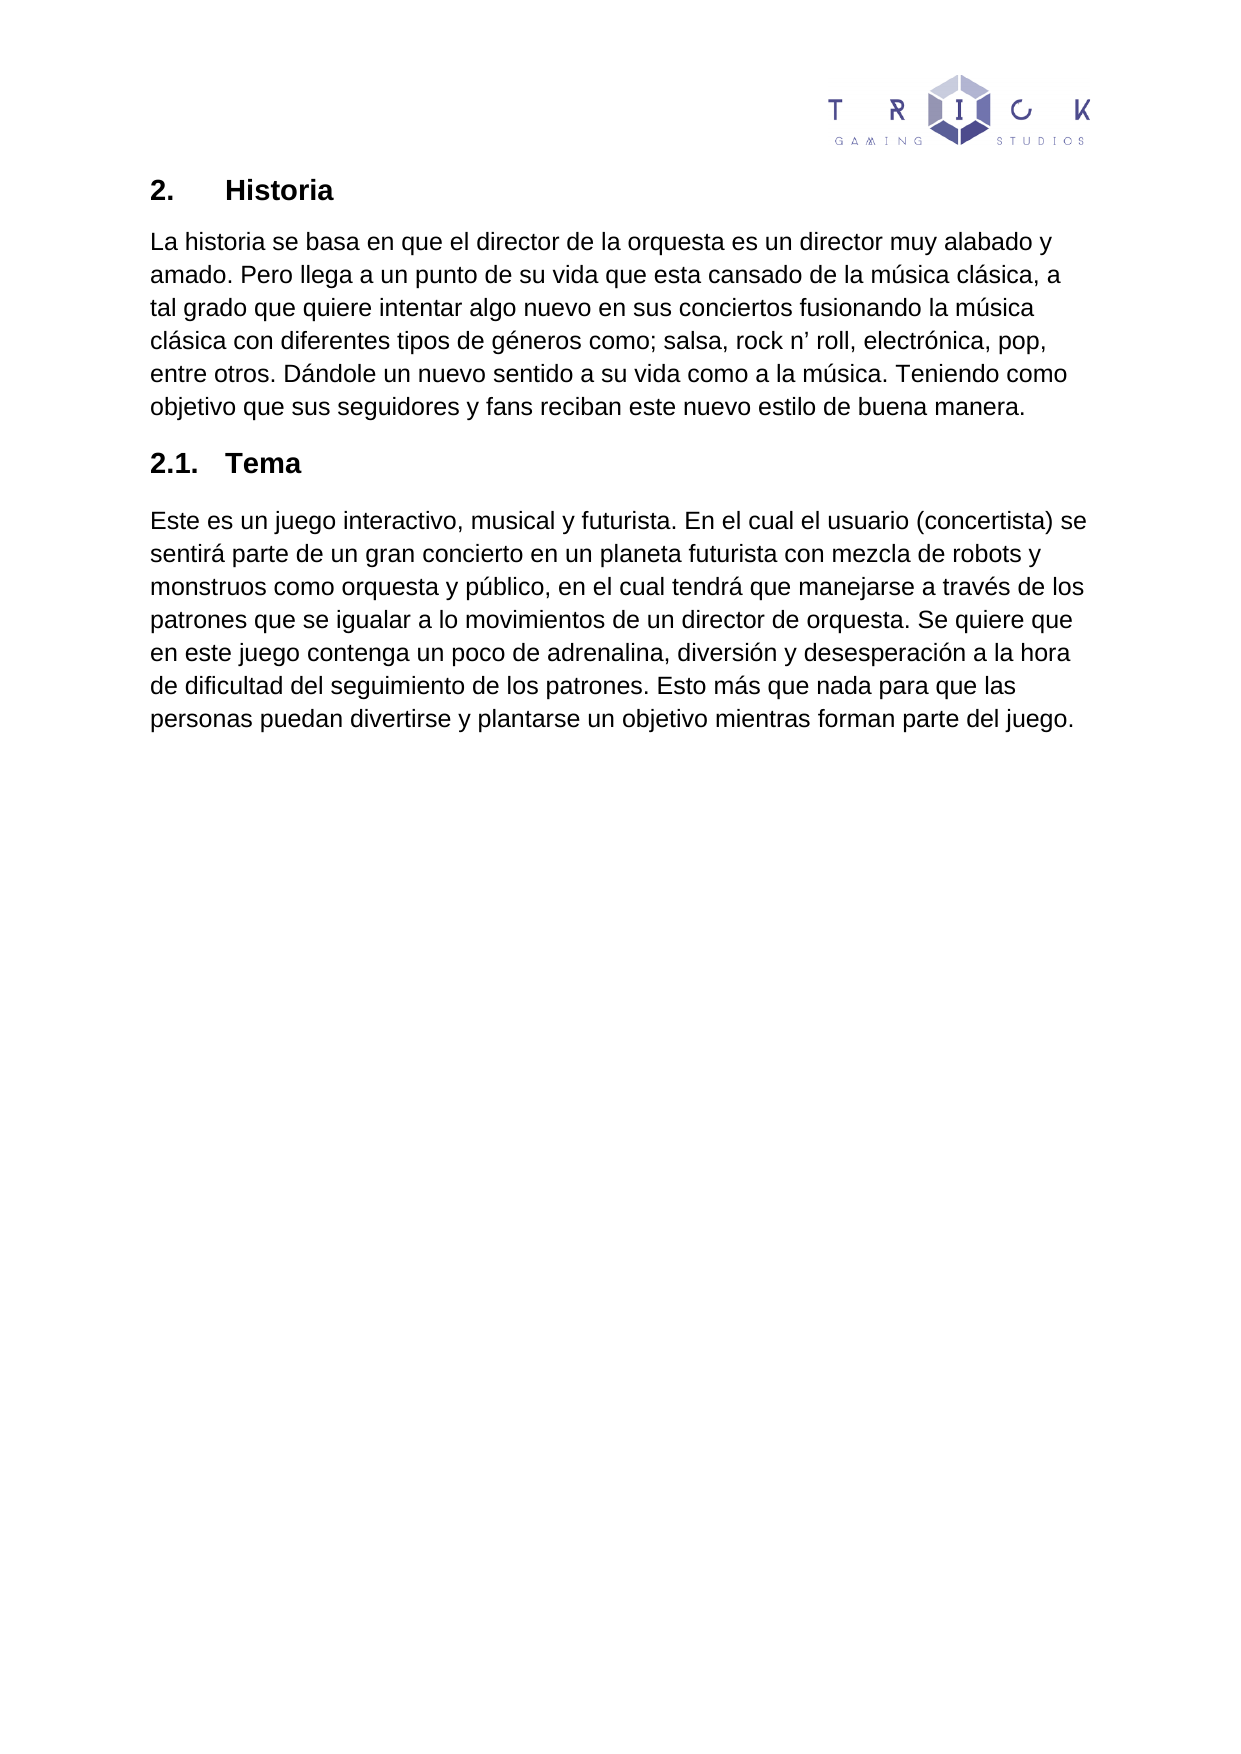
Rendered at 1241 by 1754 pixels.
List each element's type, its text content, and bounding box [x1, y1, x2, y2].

text 2.1. Tema [150, 446, 1090, 480]
text 2. Historia [150, 173, 1090, 206]
text Este es un juego interactivo, musical y futurista. En el cual el usuario (concertista) se sentirá parte de un gran concierto en un planeta futurista con mezcla de robots y monstruos como orquesta y público, en el cual tendrá que manejarse a través de los patrones que se igualar a lo movimientos de un director de orquesta. Se quiere que en este juego contenga un poco de adrenalina, diversión y desesperación a la hora de dificultad del seguimiento de los patrones. Esto más que nada para que las personas puedan divertirse y plantarse un objetivo mientras forman parte del juego. [150, 506, 1090, 732]
picture [828, 75, 1091, 145]
text La historia se basa en que el director de la orquesta es un director muy alabado y amado. Pero llega a un punto de su vida que esta cansado de la música clásica, a tal grado que quiere intentar algo nuevo en sus conciertos fusionando la música clásica con diferentes tipos de géneros como; salsa, rock n’ roll, electrónica, pop, entre otros. Dándole un nuevo sentido a su vida como a la música. Teniendo como objetivo que sus seguidores y fans reciban este nuevo estilo de buena manera. [150, 227, 1090, 421]
